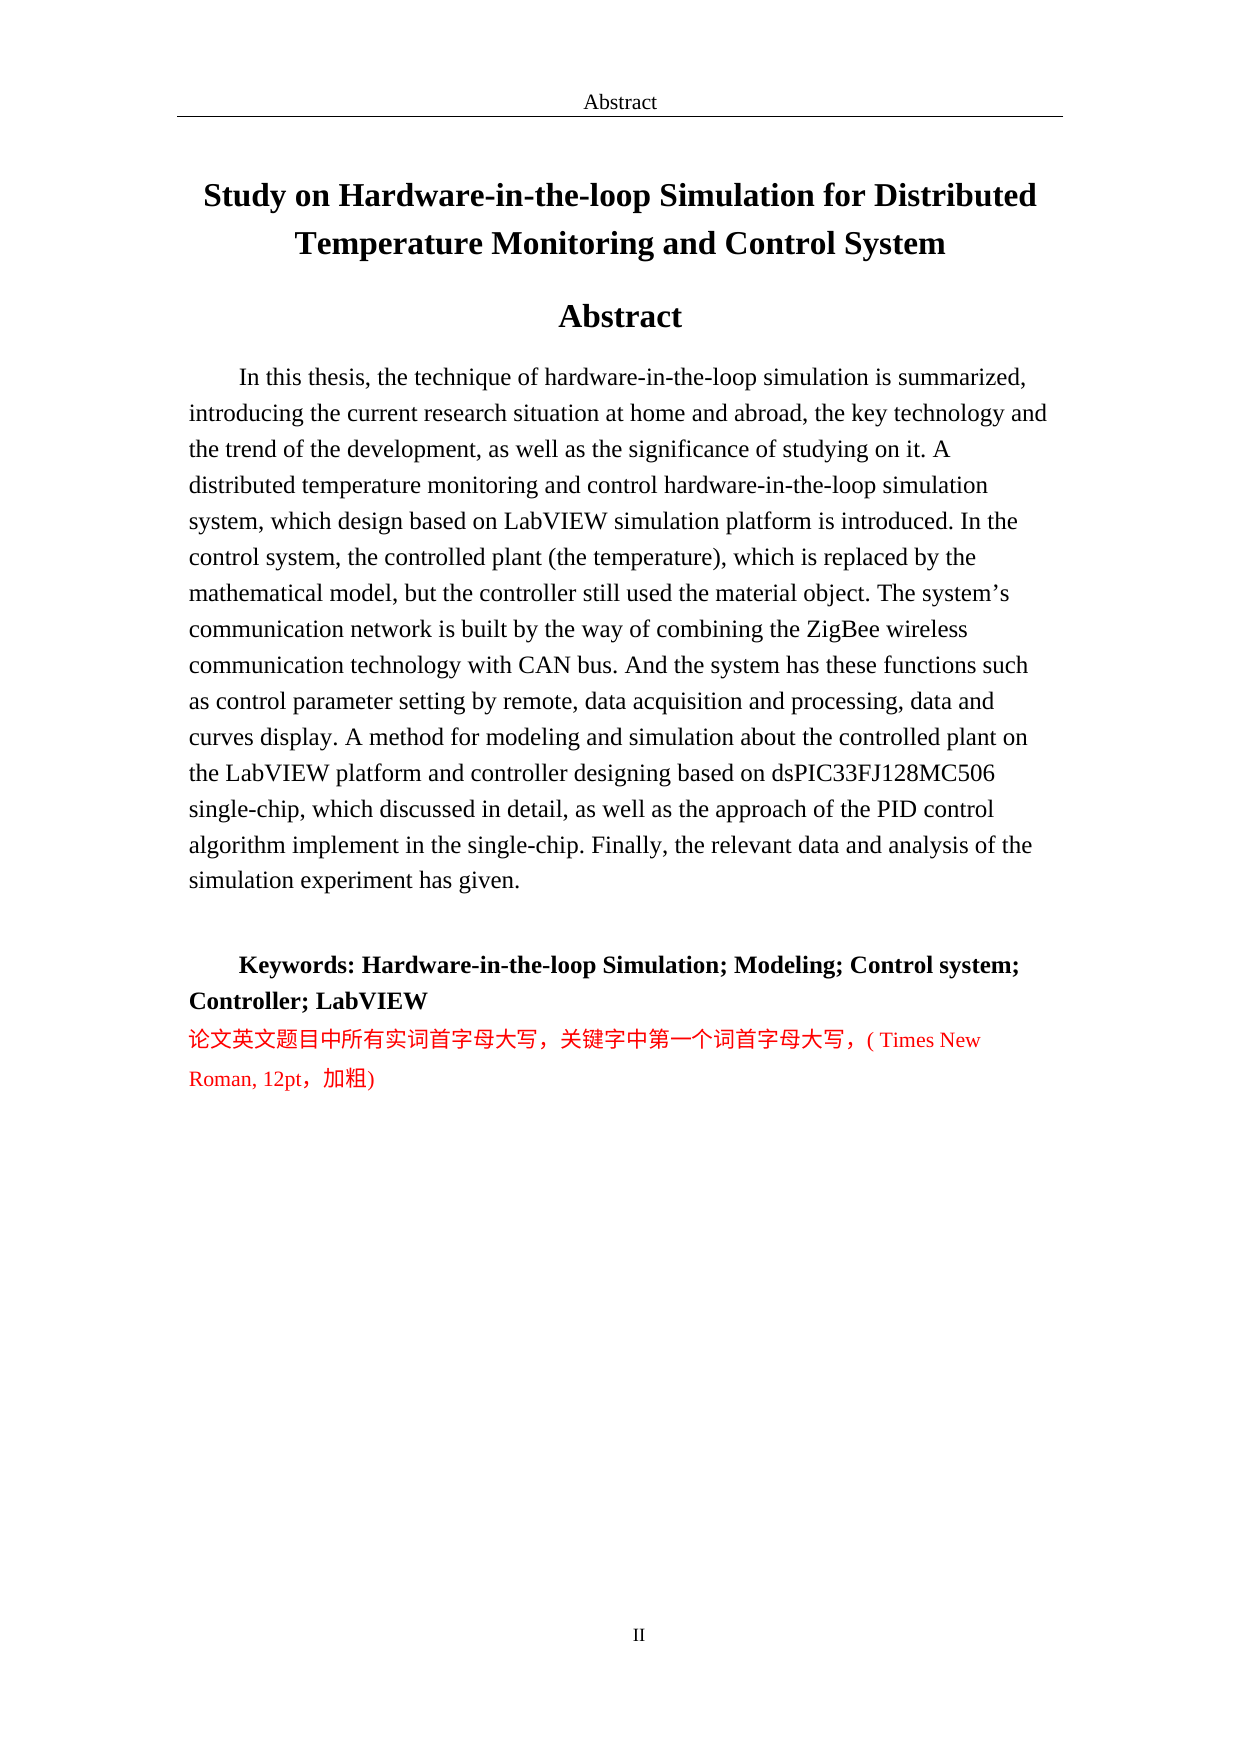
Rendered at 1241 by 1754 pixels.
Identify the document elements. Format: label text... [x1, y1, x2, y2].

text Study on Hardware-in-the-loop Simulation for Distributed Temperature Monitoring and Control System [177, 175, 1063, 261]
table_header In this thesis, the technique of hardware-in-the-loop simulation is summarized, introducing the current research situation at home and abroad, the key technology and the trend of the development, as well as the significance of studying on it. A distributed temperature monitoring and control hardware-in-the-loop simulation system, which design based on LabVIEW simulation platform is introduced. In the control system, the controlled plant (the temperature), which is replaced by the mathematical model, but the controller still used the material object. The system’s communication network is built by the way of combining the ZigBee wireless communication technology with CAN bus. And the system has these functions such as control parameter setting by remote, data acquisition and processing, data and curves display. A method for modeling and simulation about the controlled plant on the LabVIEW platform and controller designing based on dsPIC33FJ128MC506 single-chip, which discussed in detail, as well as the approach of the PID control algorithm implement in the single-chip. Finally, the relevant data and analysis of the simulation experiment has given. Keywords: Hardware-in-the-loop Simulation; Modeling; Control system; Controller; LabVIEW 论文英文题目中所有实词首字母大写，关键字中第一个词首字母大写，( Times New Roman, 12pt，加粗) [177, 350, 1063, 1137]
title Abstract [177, 296, 1063, 334]
